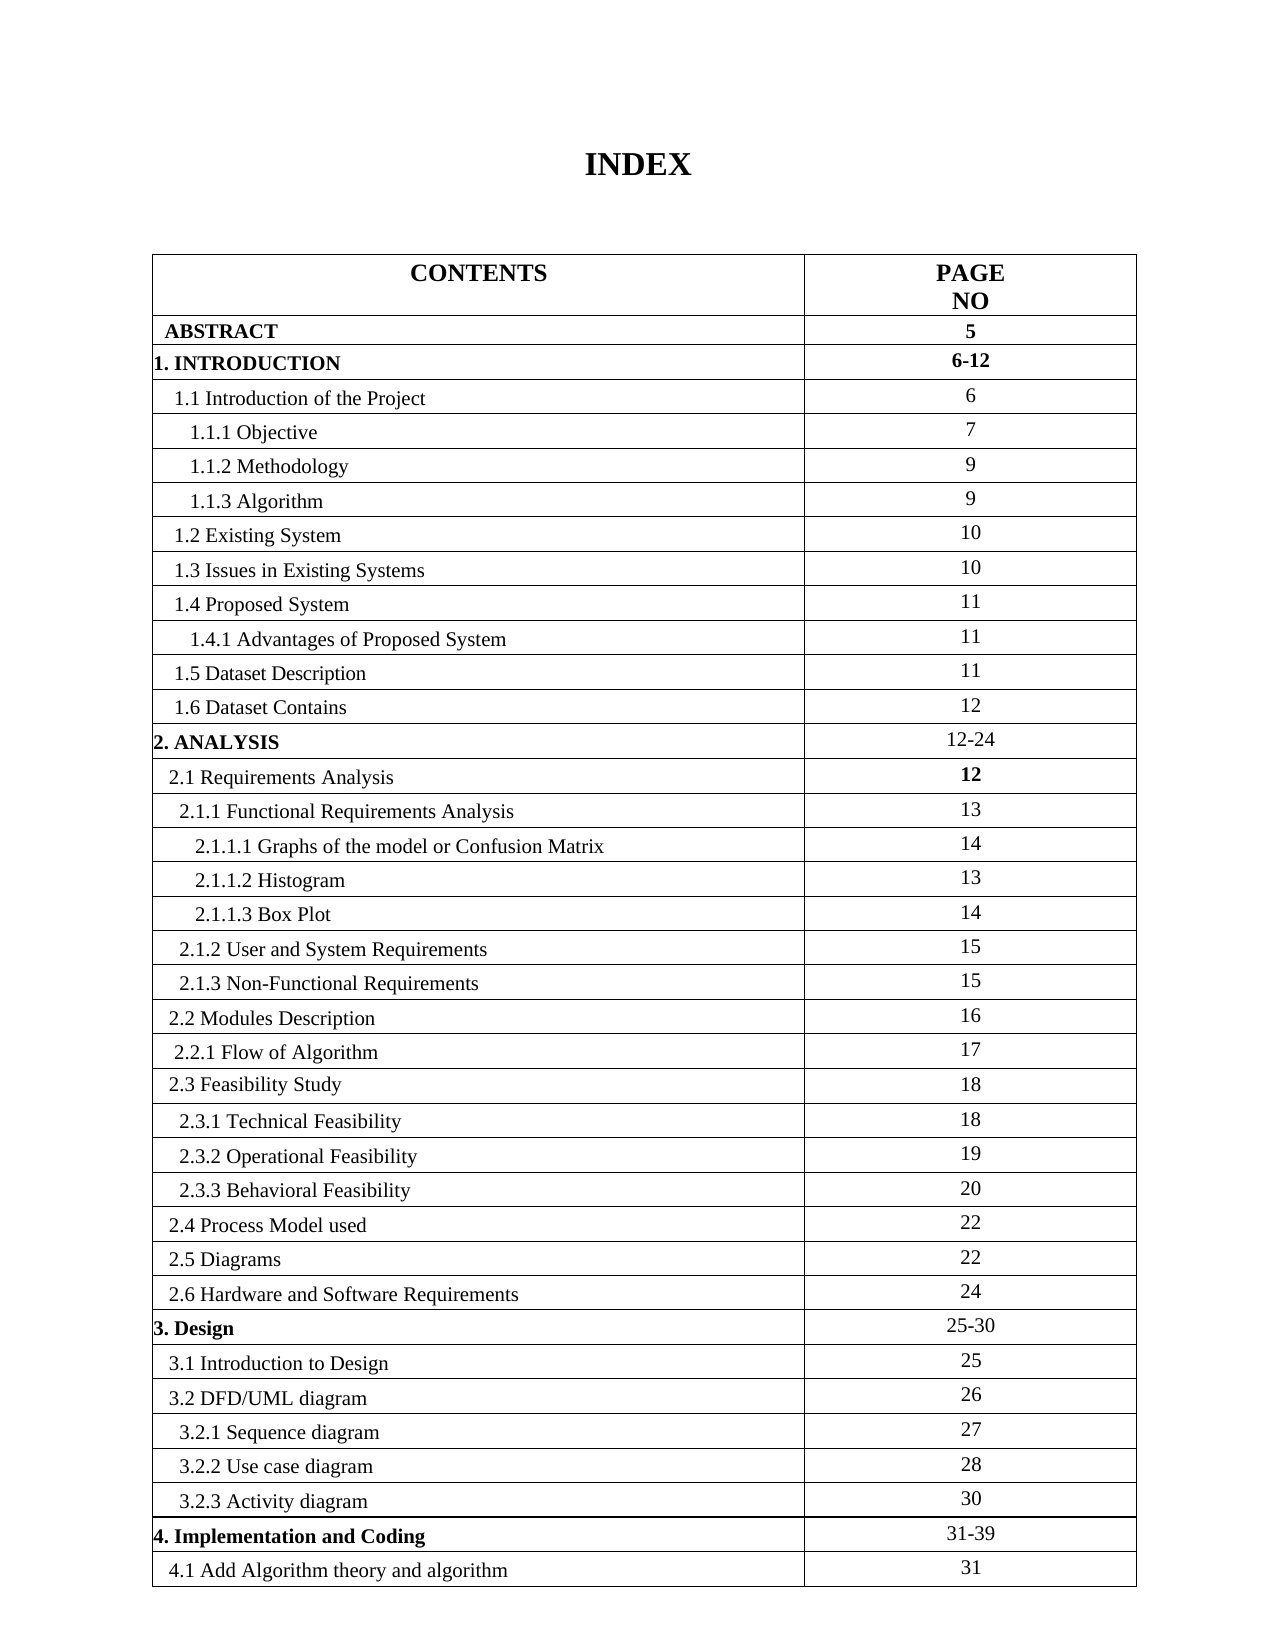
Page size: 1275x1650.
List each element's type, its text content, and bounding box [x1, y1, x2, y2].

table_cell 18 [805, 1069, 1136, 1103]
table_cell 12 [805, 690, 1136, 723]
table_cell 12-24 [805, 724, 1136, 758]
table_cell 9 [805, 483, 1136, 516]
table_cell 3. Design [153, 1310, 804, 1344]
table_cell 6-12 [805, 345, 1136, 379]
table_cell 25 [805, 1345, 1136, 1378]
table_cell 31 [805, 1552, 1136, 1586]
table_cell 16 [805, 1000, 1136, 1033]
table_cell ABSTRACT [153, 316, 804, 344]
table_cell 3.1 Introduction to Design [153, 1345, 804, 1378]
table_cell 31-39 [805, 1518, 1136, 1551]
table_cell 2. ANALYSIS [153, 724, 804, 758]
table_cell 2.3 Feasibility Study [153, 1069, 804, 1103]
table_cell 18 [805, 1104, 1136, 1137]
table_cell 7 [805, 414, 1136, 447]
table_cell 1.1.2 Methodology [153, 449, 804, 482]
table_cell 12 [805, 759, 1136, 792]
table_cell 2.1.3 Non-Functional Requirements [153, 965, 804, 999]
table_cell 25-30 [805, 1310, 1136, 1344]
table_cell 2.3.1 Technical Feasibility [153, 1104, 804, 1137]
table_cell 15 [805, 931, 1136, 964]
table_cell 22 [805, 1207, 1136, 1241]
table_cell 3.2 DFD/UML diagram [153, 1379, 804, 1413]
table_cell 5 [805, 316, 1136, 344]
table_cell 10 [805, 552, 1136, 585]
table_cell 4. Implementation and Coding [153, 1518, 804, 1551]
table_cell 2.3.3 Behavioral Feasibility [153, 1173, 804, 1206]
table_cell 2.1 Requirements Analysis [153, 759, 804, 792]
table_cell 9 [805, 449, 1136, 482]
table_cell 2.4 Process Model used [153, 1207, 804, 1241]
table_cell 2.2.1 Flow of Algorithm [153, 1034, 804, 1068]
table_cell 10 [805, 517, 1136, 551]
table_cell 24 [805, 1276, 1136, 1309]
table_cell 1. INTRODUCTION [153, 345, 804, 379]
table_cell 26 [805, 1379, 1136, 1413]
table_cell 1.5 Dataset Description [153, 655, 804, 688]
table_cell 2.6 Hardware and Software Requirements [153, 1276, 804, 1309]
table_cell 2.3.2 Operational Feasibility [153, 1138, 804, 1172]
table_cell 2.1.1.1 Graphs of the model or Confusion Matrix [153, 828, 804, 861]
table_cell 1.1.1 Objective [153, 414, 804, 447]
table_cell 14 [805, 828, 1136, 861]
table_header PAGE NO [805, 255, 1136, 315]
table_cell 11 [805, 586, 1136, 620]
table_cell 30 [805, 1483, 1136, 1516]
table_cell 13 [805, 794, 1136, 827]
table_cell 1.4.1 Advantages of Proposed System [153, 621, 804, 654]
table_header CONTENTS [153, 255, 804, 315]
table_cell 1.6 Dataset Contains [153, 690, 804, 723]
table_cell 22 [805, 1242, 1136, 1275]
text INDEX [243, 144, 1033, 182]
table_cell 28 [805, 1449, 1136, 1482]
table_cell 27 [805, 1414, 1136, 1447]
table_cell 13 [805, 862, 1136, 896]
table_cell 1.1.3 Algorithm [153, 483, 804, 516]
table_cell 14 [805, 897, 1136, 930]
table_cell 2.5 Diagrams [153, 1242, 804, 1275]
table_cell 2.1.1.2 Histogram [153, 862, 804, 896]
table_cell 1.3 Issues in Existing Systems [153, 552, 804, 585]
table_cell 2.1.2 User and System Requirements [153, 931, 804, 964]
table_cell 4.1 Add Algorithm theory and algorithm [153, 1552, 804, 1586]
table_cell 2.1.1 Functional Requirements Analysis [153, 794, 804, 827]
table_cell 17 [805, 1034, 1136, 1068]
table_cell 19 [805, 1138, 1136, 1172]
table_cell 2.1.1.3 Box Plot [153, 897, 804, 930]
table_cell 11 [805, 621, 1136, 654]
table_cell 11 [805, 655, 1136, 688]
table_cell 3.2.2 Use case diagram [153, 1449, 804, 1482]
table_cell 3.2.1 Sequence diagram [153, 1414, 804, 1447]
table_cell 15 [805, 965, 1136, 999]
table_cell 1.4 Proposed System [153, 586, 804, 620]
table_cell 2.2 Modules Description [153, 1000, 804, 1033]
table_cell 1.2 Existing System [153, 517, 804, 551]
table_cell 6 [805, 380, 1136, 413]
table_cell 20 [805, 1173, 1136, 1206]
table_cell 1.1 Introduction of the Project [153, 380, 804, 413]
table_cell 3.2.3 Activity diagram [153, 1483, 804, 1516]
